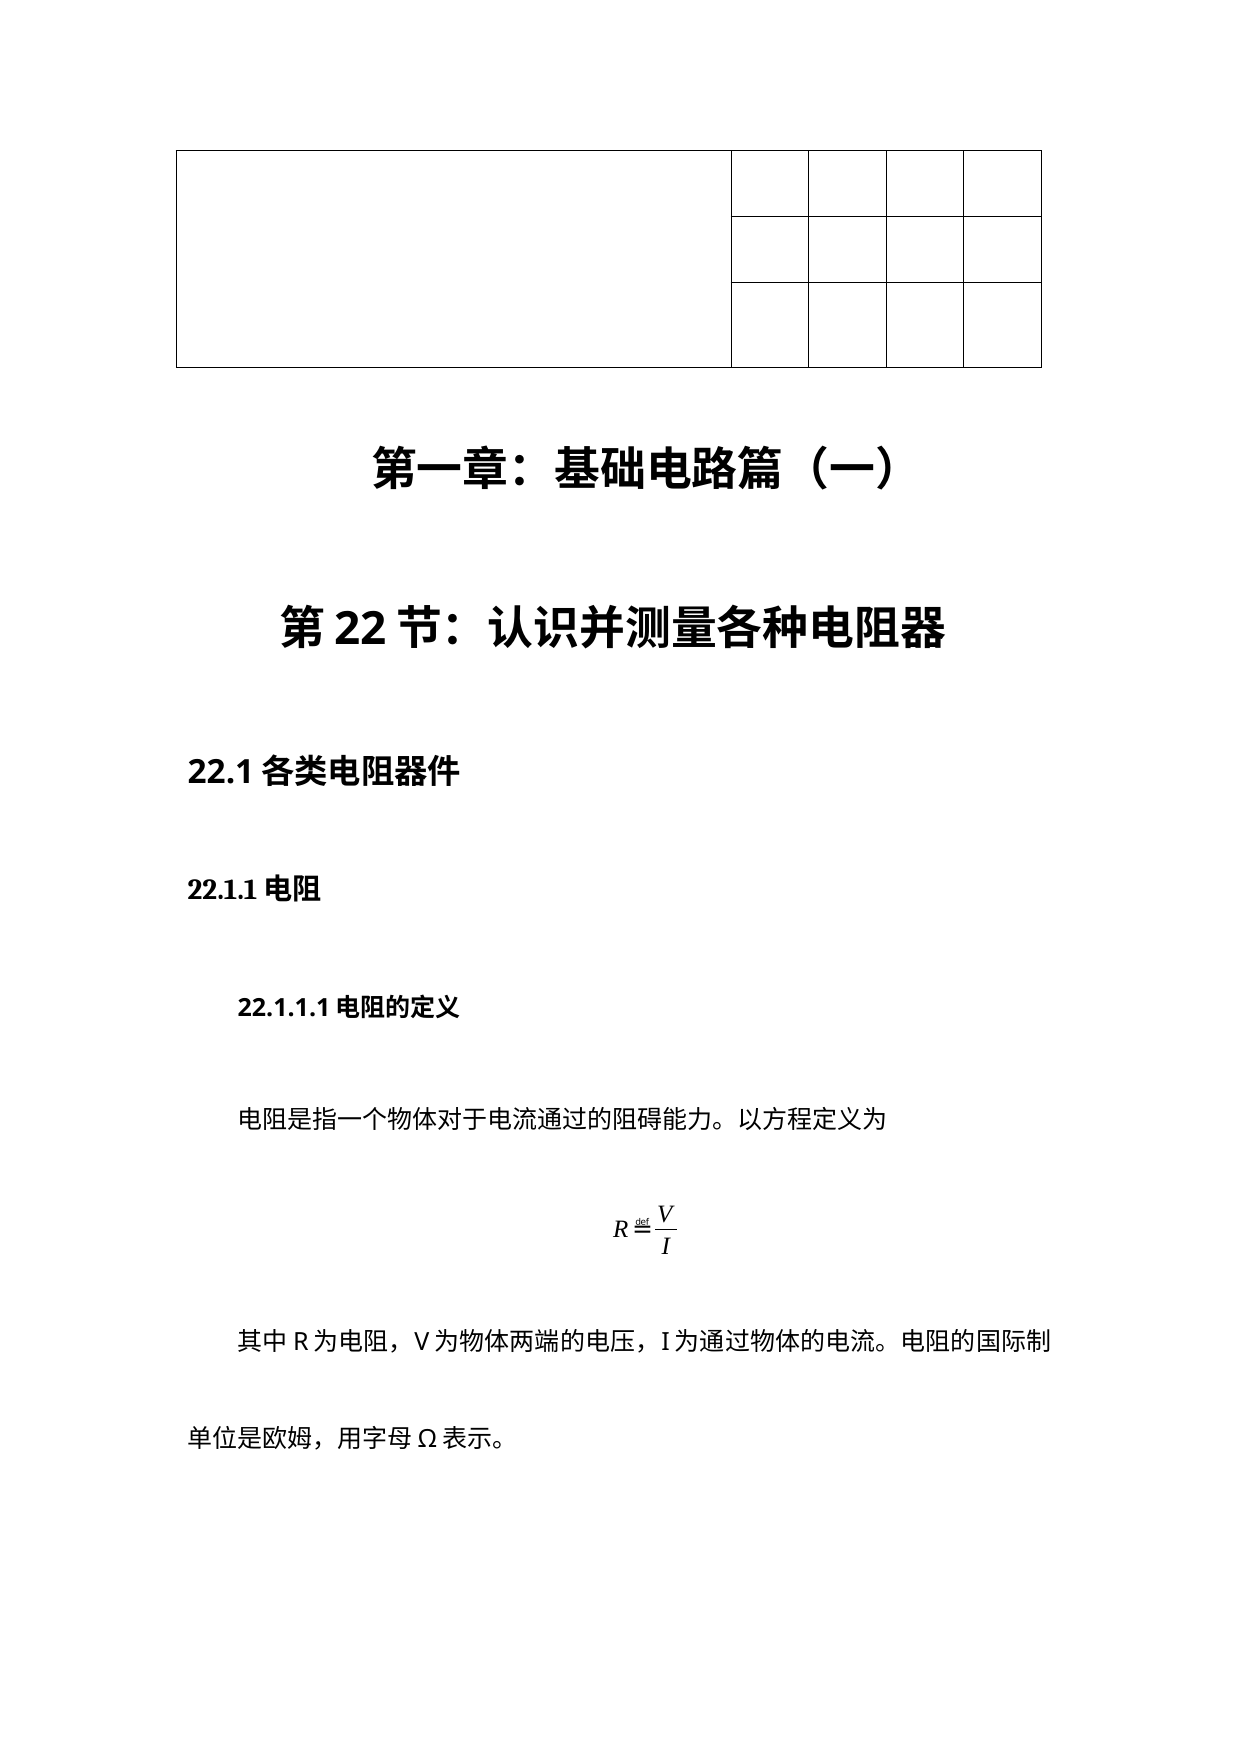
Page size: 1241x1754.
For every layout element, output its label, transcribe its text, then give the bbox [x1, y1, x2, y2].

text 电阻是指一个物体对于电流通过的阻碍能力。以方程定义为 [187, 1086, 1053, 1151]
table_cell [809, 283, 886, 367]
table_cell [809, 151, 886, 216]
table_cell [732, 217, 808, 282]
table_cell [887, 217, 963, 282]
text 22.1.1.1电阻的定义 [187, 973, 1053, 1038]
table_cell [964, 283, 1041, 367]
text 其中R为电阻，V为物体两端的电压，I为通过物体的电流。电阻的国际制单位是欧姆，用字母Ω表示。 [187, 1307, 1053, 1469]
table_cell [809, 217, 886, 282]
table_cell [887, 283, 963, 367]
text 22.1各类电阻器件 [187, 736, 1053, 801]
subtitle 第一章：基础电路篇（一） [187, 416, 1053, 514]
text 22.1.1电阻 [187, 854, 1053, 919]
table_cell [887, 151, 963, 216]
table_cell [964, 217, 1041, 282]
text 第22节：认识并测量各种电阻器 [187, 576, 1053, 674]
table_cell [964, 151, 1041, 216]
table_cell [732, 151, 808, 216]
table_cell [732, 283, 808, 367]
